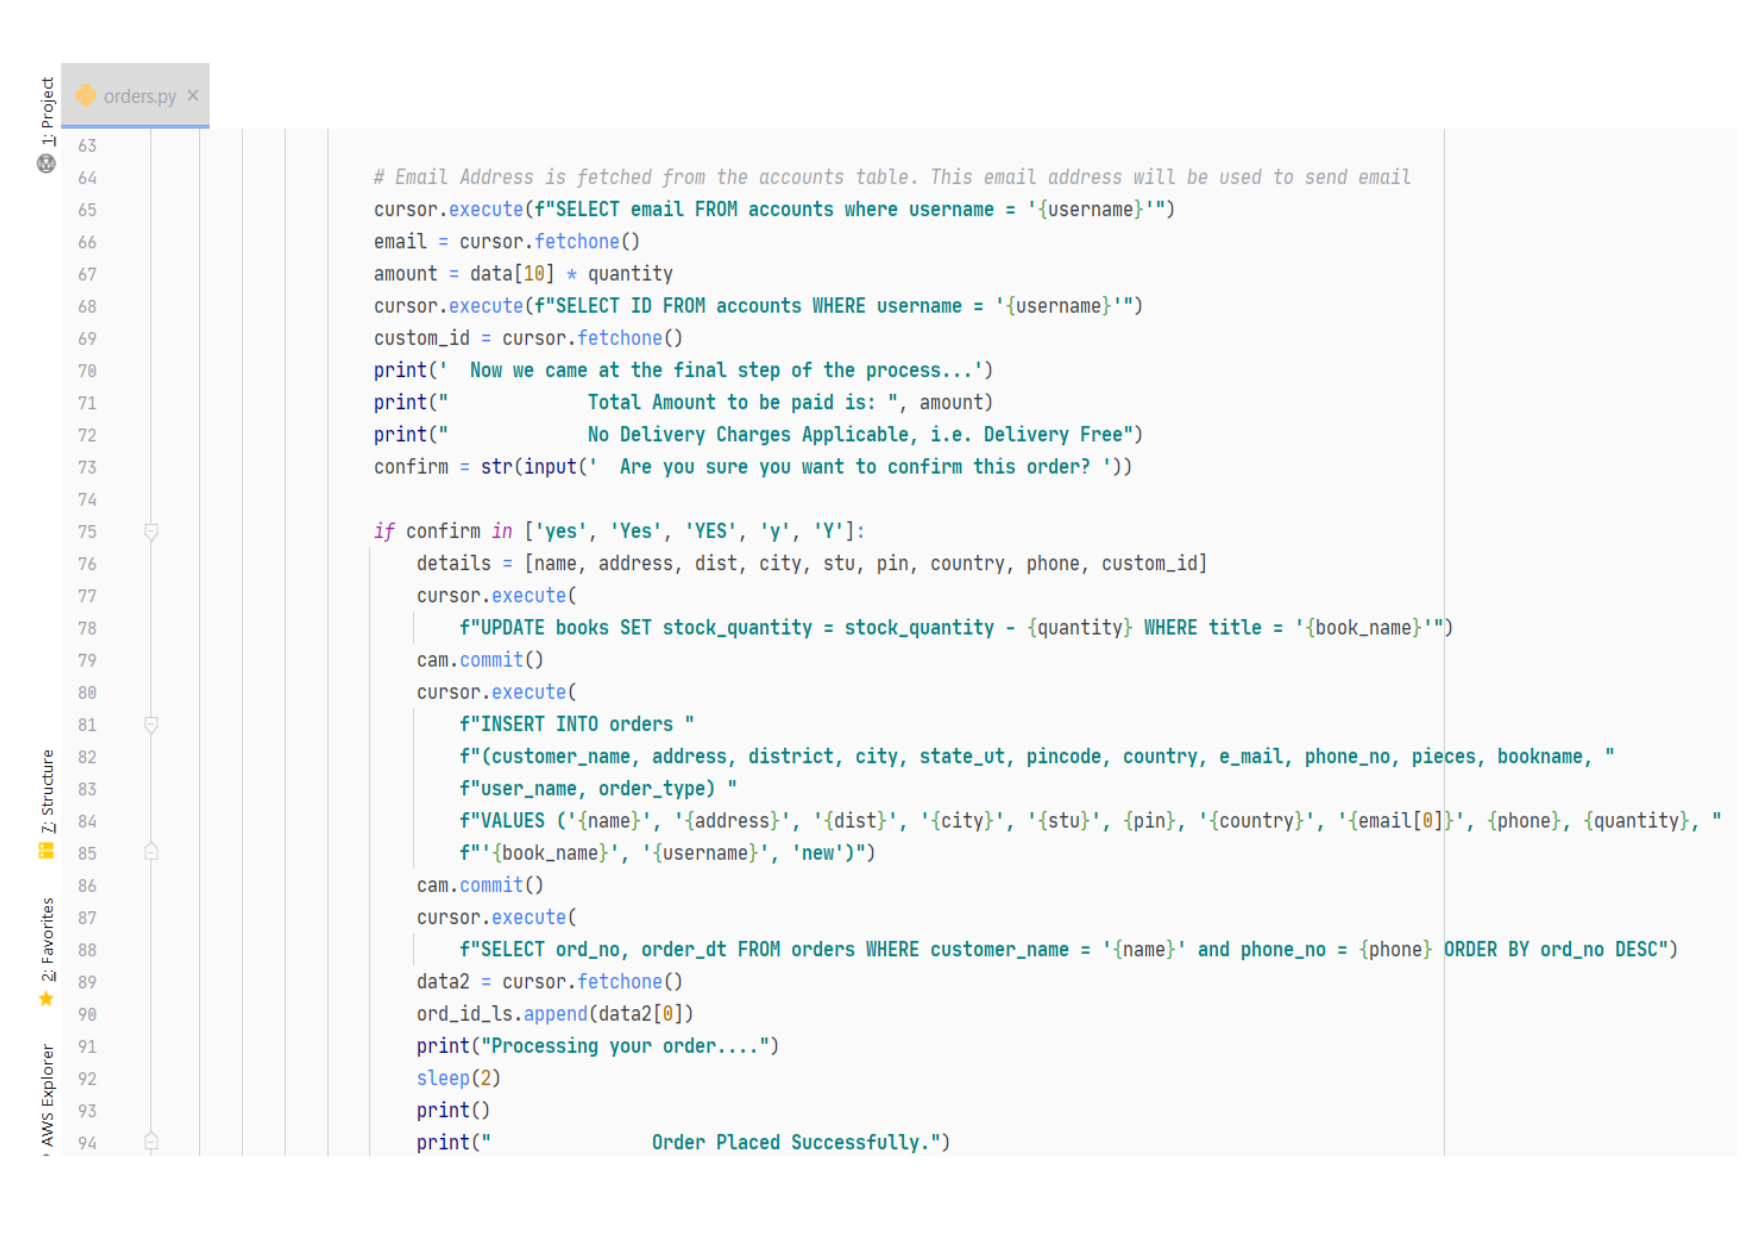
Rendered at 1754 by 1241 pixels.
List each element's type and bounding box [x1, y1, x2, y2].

picture [29, 59, 1738, 1156]
